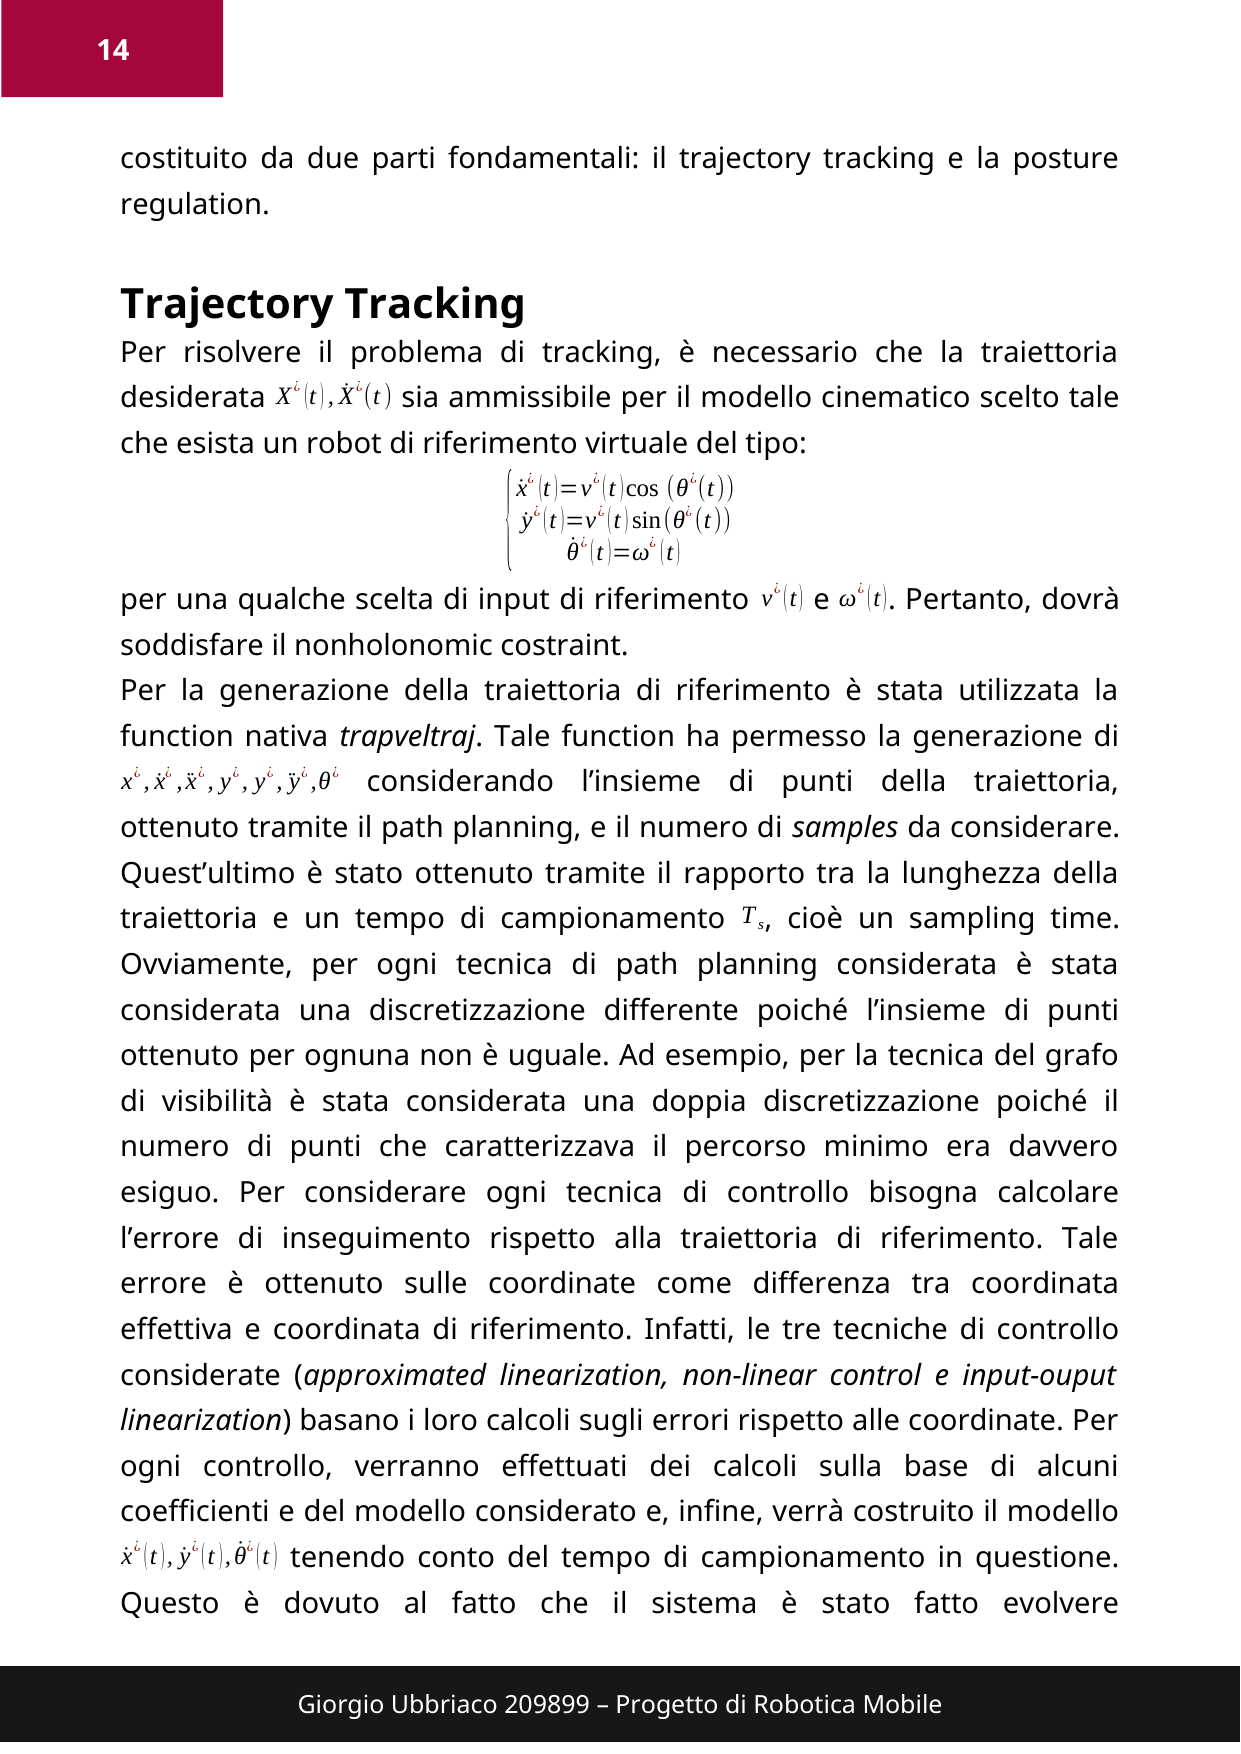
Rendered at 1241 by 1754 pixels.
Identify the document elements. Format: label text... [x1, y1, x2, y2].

text per una qualche scelta di input di riferimento e . Pertanto, dovrà soddisfare il nonholonomic costraint. [120, 578, 1120, 663]
subtitle Trajectory Tracking [120, 274, 1120, 331]
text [120, 669, 1120, 1622]
text Per risolvere il problema di tracking, è necessario che la traiettoria desiderata sia ammissibile per il modello cinematico scelto tale che esista un robot di riferimento virtuale del tipo: [120, 331, 1120, 462]
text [120, 137, 1120, 223]
